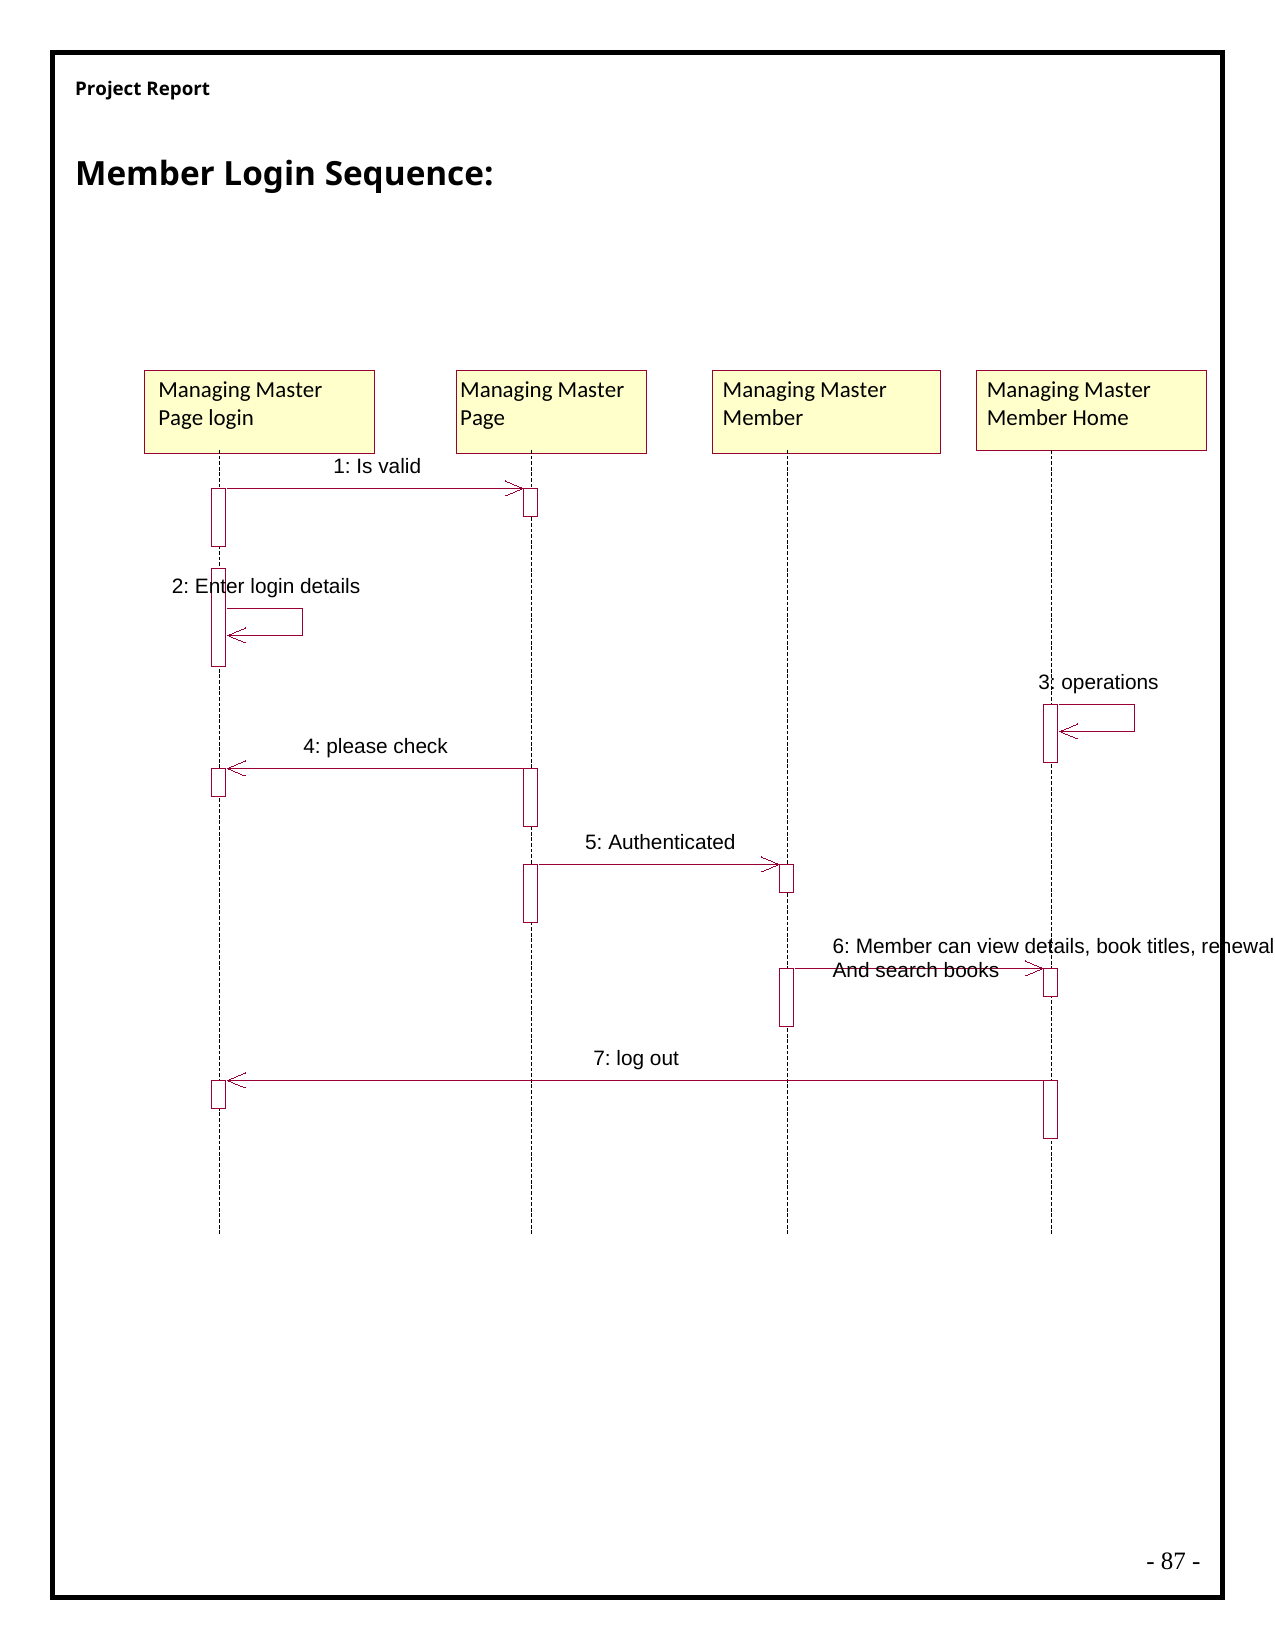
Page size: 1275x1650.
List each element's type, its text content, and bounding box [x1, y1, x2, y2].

text Member Login Sequence: [75, 150, 1200, 195]
